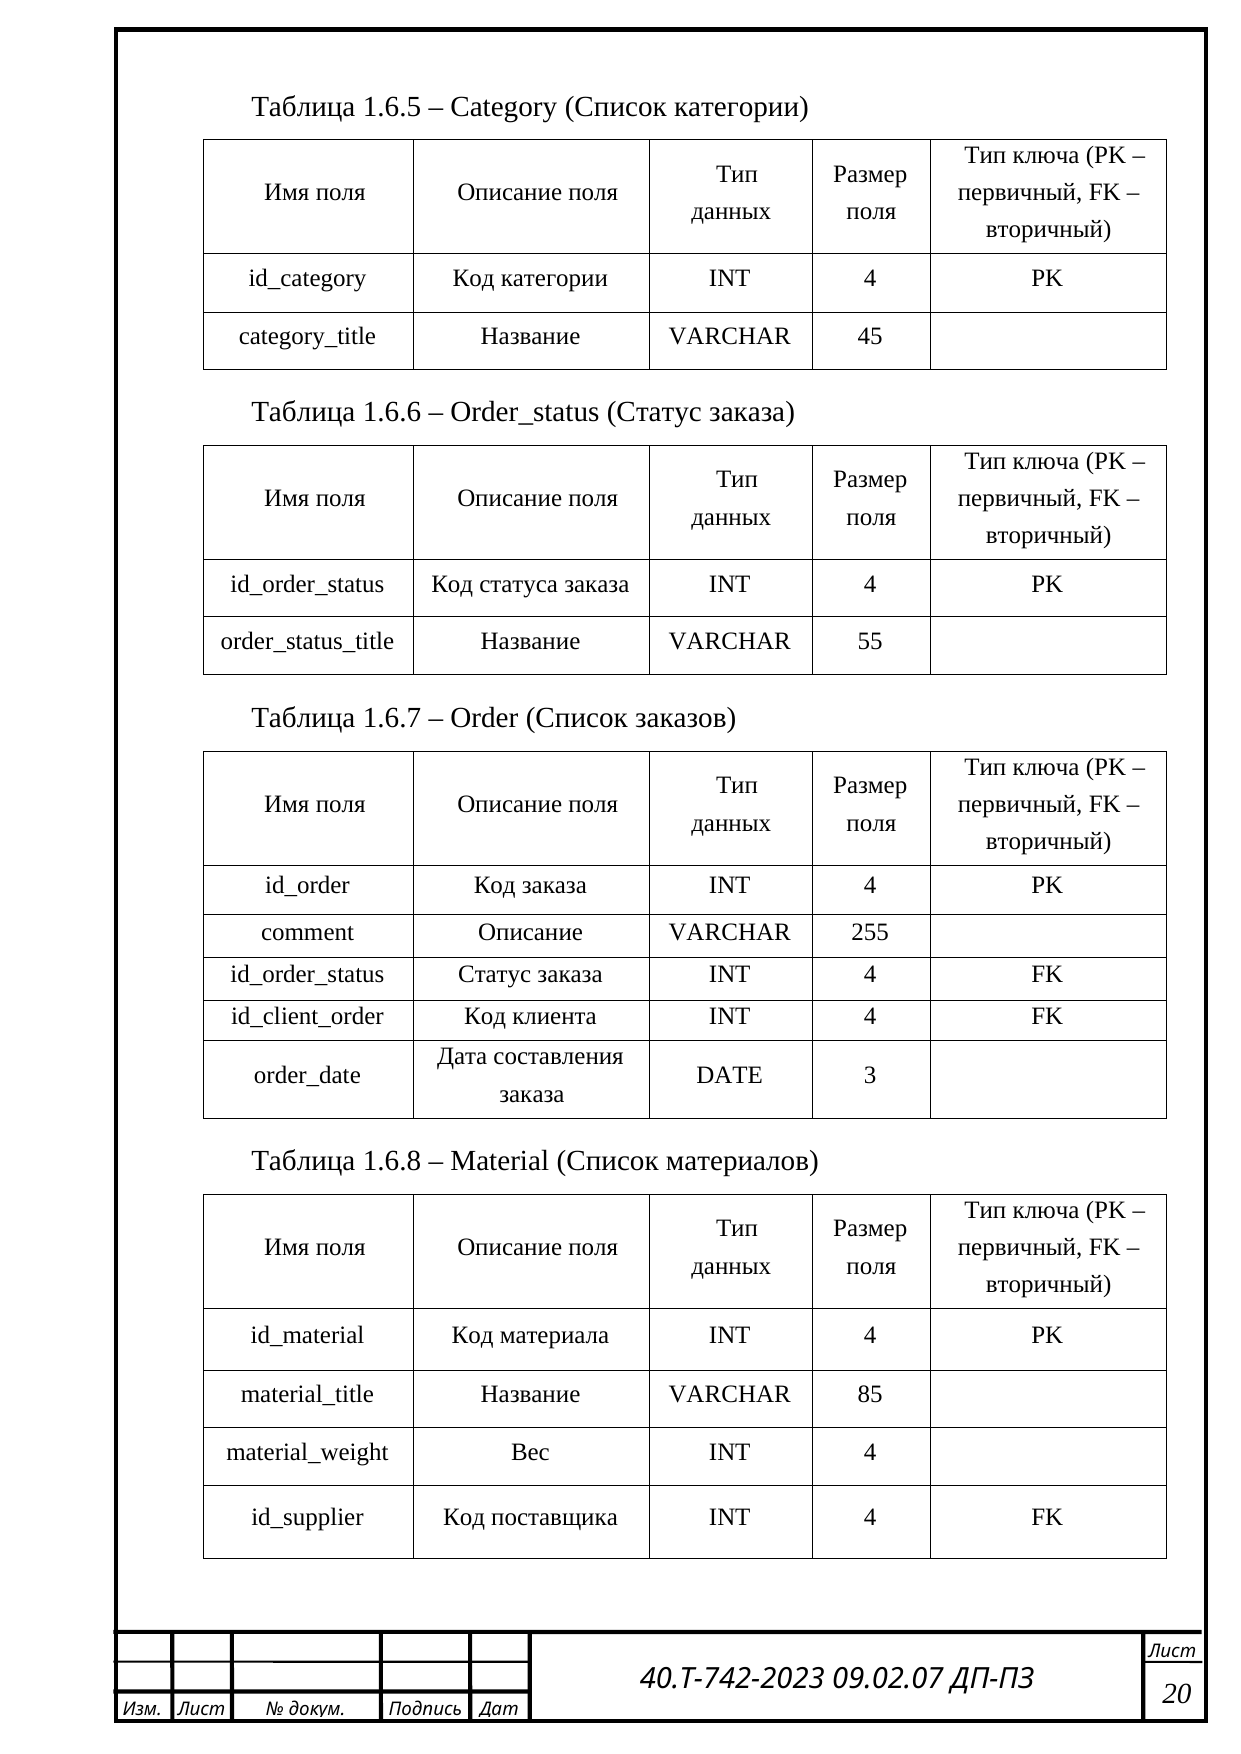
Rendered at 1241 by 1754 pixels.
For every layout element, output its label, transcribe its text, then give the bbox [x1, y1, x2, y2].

table_cell material_title [204, 1371, 413, 1427]
table_cell Статус заказа [414, 958, 649, 1000]
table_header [931, 1195, 1166, 1308]
table_cell Дата составления заказа [414, 1041, 649, 1117]
table_cell INT [650, 254, 812, 312]
table_cell 4 [813, 1486, 930, 1558]
table_cell PK [931, 254, 1166, 312]
table_cell id_order [204, 866, 413, 914]
table_cell Название [414, 617, 649, 674]
table_header Размер поля [813, 1195, 930, 1308]
table_cell 4 [813, 1309, 930, 1370]
table_cell FK [931, 958, 1166, 1000]
table_cell INT [650, 560, 812, 616]
table_cell id_category [204, 254, 413, 312]
table_cell [931, 1041, 1166, 1117]
table_cell INT [650, 1428, 812, 1484]
table_cell id_client_order [204, 1001, 413, 1040]
table_cell Код поставщика [414, 1486, 649, 1558]
table_cell 85 [813, 1371, 930, 1427]
table_cell Код заказа [414, 866, 649, 914]
table_header Тип данных [650, 140, 812, 253]
table_cell [931, 313, 1166, 368]
table_cell [931, 617, 1166, 674]
table_cell id_material [204, 1309, 413, 1370]
table_cell Код категории [414, 254, 649, 312]
table_header Имя поля [204, 140, 413, 253]
table_cell [931, 915, 1166, 957]
table_cell VARCHAR [650, 617, 812, 674]
text Таблица 1.6.6 – Order_status (Статус заказа) [192, 394, 1181, 428]
table_cell comment [204, 915, 413, 957]
table_cell INT [650, 958, 812, 1000]
table_cell Код клиента [414, 1001, 649, 1040]
table_cell Описание [414, 915, 649, 957]
table_header Размер поля [813, 752, 930, 865]
table_cell 4 [813, 866, 930, 914]
table_cell order_status_title [204, 617, 413, 674]
table_cell 4 [813, 1001, 930, 1040]
text Таблица 1.6.8 – Material (Список материалов) [192, 1143, 1181, 1177]
table_cell 4 [813, 560, 930, 616]
table_cell 4 [813, 254, 930, 312]
table_header Тип ключа (PK – первичный, FK – вторичный) [931, 446, 1166, 559]
table_header Тип данных [650, 446, 812, 559]
table_cell category_title [204, 313, 413, 368]
table_cell 255 [813, 915, 930, 957]
table_cell 3 [813, 1041, 930, 1117]
table_header Тип данных [650, 1195, 812, 1308]
table_cell [931, 1428, 1166, 1484]
table_cell Название [414, 313, 649, 368]
table_header Тип ключа (PK – первичный, FK – вторичный) [931, 140, 1166, 253]
table_header Тип ключа (PK – первичный, FK – вторичный) [931, 752, 1166, 865]
table_cell Код статуса заказа [414, 560, 649, 616]
table_cell 4 [813, 958, 930, 1000]
table_cell Код материала [414, 1309, 649, 1370]
table_cell [931, 1371, 1166, 1427]
table_cell FK [931, 1001, 1166, 1040]
table_header Имя поля [204, 446, 413, 559]
table_cell INT [650, 1309, 812, 1370]
table_cell Название [414, 1371, 649, 1427]
table_header Тип данных [650, 752, 812, 865]
table_cell PK [931, 560, 1166, 616]
table_cell Вес [414, 1428, 649, 1484]
table_cell material_weight [204, 1428, 413, 1484]
table_cell order_date [204, 1041, 413, 1117]
table_cell 55 [813, 617, 930, 674]
table_header Описание поля [414, 140, 649, 253]
table_cell id_order_status [204, 560, 413, 616]
table_cell PK [931, 866, 1166, 914]
text Таблица 1.6.5 – Category (Список категории) [192, 89, 1181, 122]
table_cell VARCHAR [650, 1371, 812, 1427]
table_header Описание поля [414, 446, 649, 559]
table_header Описание поля [414, 1195, 649, 1308]
table_cell INT [650, 1486, 812, 1558]
text Таблица 1.6.7 – Order (Список заказов) [192, 700, 1166, 734]
table_header Имя поля [204, 752, 413, 865]
table_cell INT [650, 866, 812, 914]
table_cell VARCHAR [650, 313, 812, 368]
table_cell id_supplier [204, 1486, 413, 1558]
table_cell INT [650, 1001, 812, 1040]
table_header Имя поля [204, 1195, 413, 1308]
table_header Размер поля [813, 446, 930, 559]
table_header Описание поля [414, 752, 649, 865]
table_cell id_order_status [204, 958, 413, 1000]
table_cell 4 [813, 1428, 930, 1484]
table_cell DATE [650, 1041, 812, 1117]
table_cell PK [931, 1309, 1166, 1370]
table_cell VARCHAR [650, 915, 812, 957]
table_header Размер поля [813, 140, 930, 253]
table_cell 45 [813, 313, 930, 368]
table_cell FK [931, 1486, 1166, 1558]
